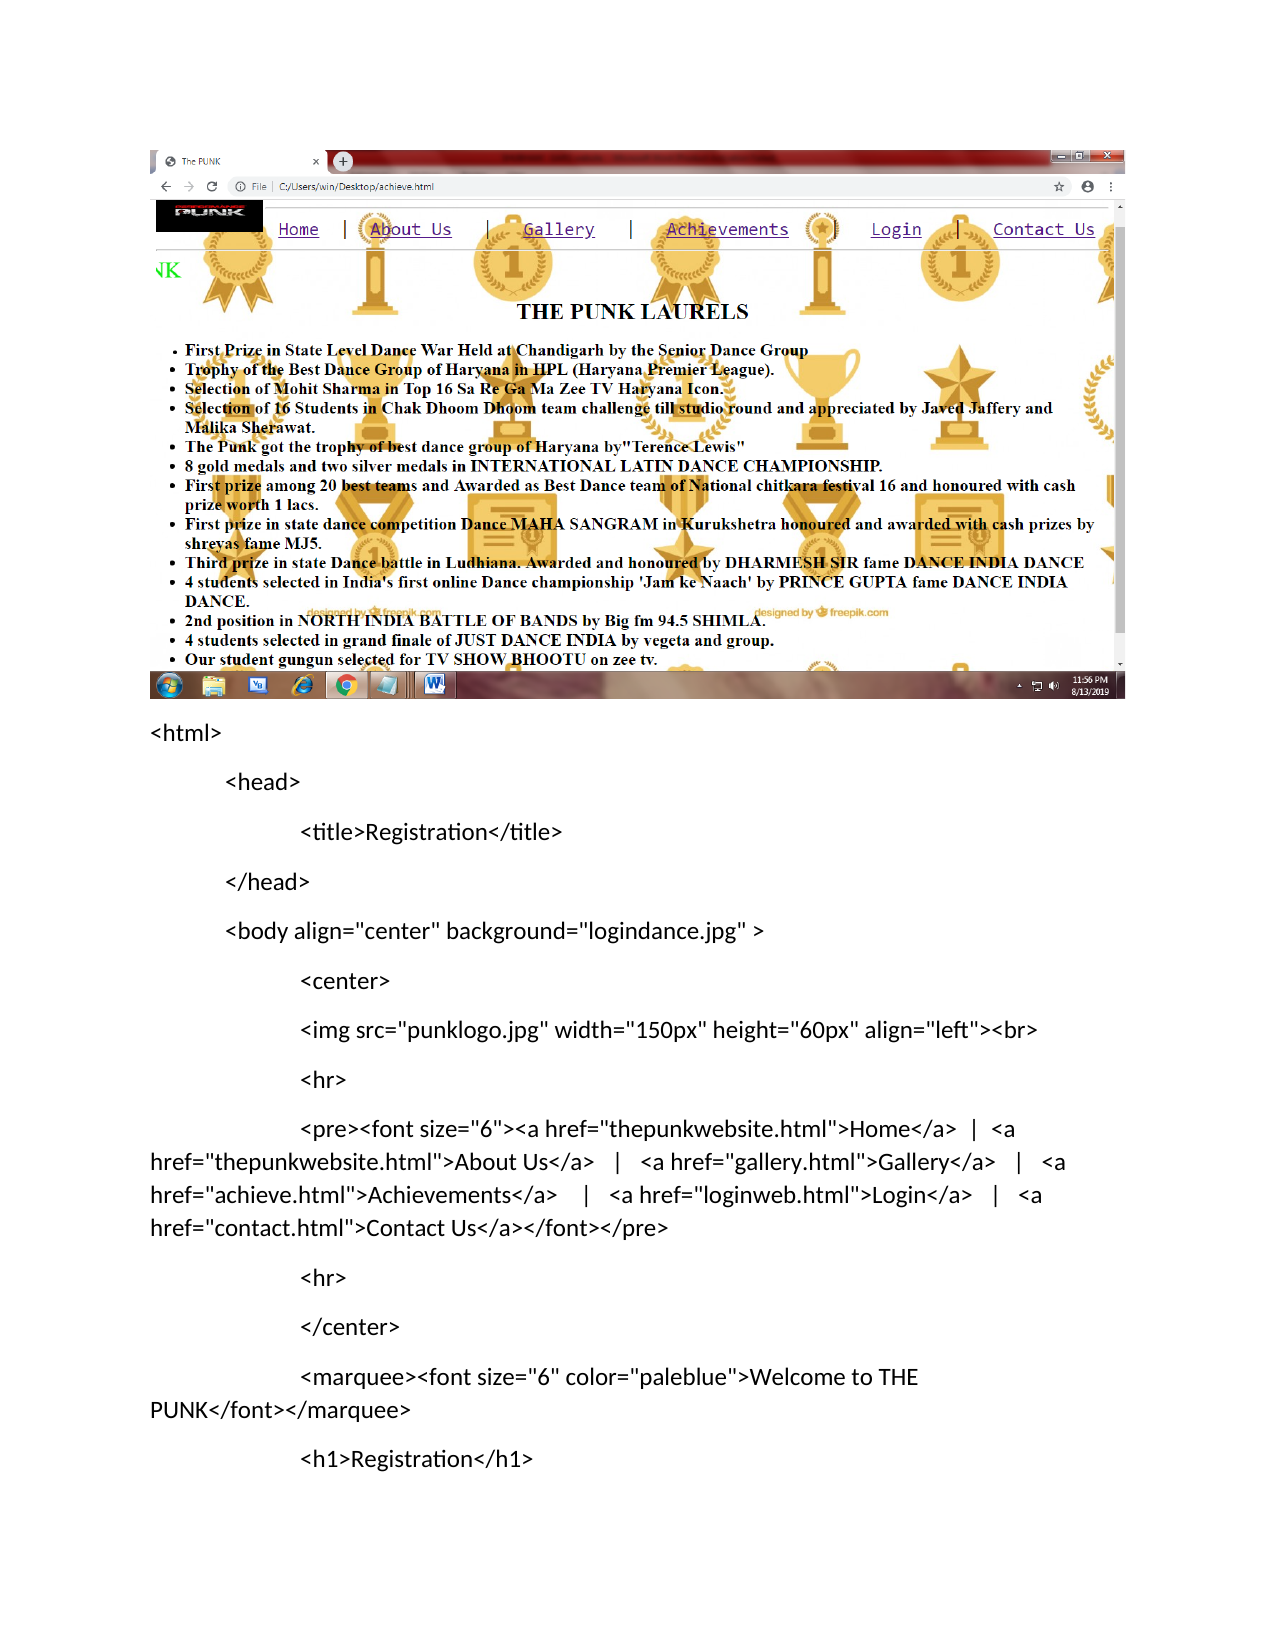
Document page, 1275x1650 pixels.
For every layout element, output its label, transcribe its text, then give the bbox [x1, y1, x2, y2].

text <pre><font size="6"><a href="thepunkwebsite.html">Home</a> | <a href="thepunkwebsite.html">About Us</a> | <a href="gallery.html">Gallery</a> | <a href="achieve.html">Achievements</a> | <a href="loginweb.html">Login</a> | <a href="contact.html">Contact Us</a></font></pre> [150, 1114, 1125, 1243]
text <center> [150, 965, 1125, 995]
text <hr> [150, 1064, 1125, 1094]
text </center> [150, 1312, 1125, 1342]
text <body align="center" background="logindance.jpg" > [150, 915, 1125, 946]
text <img src="punklogo.jpg" width="150px" height="60px" align="left"><br> [150, 1014, 1125, 1045]
text <hr> [150, 1262, 1125, 1292]
text </head> [150, 866, 1125, 896]
text <title>Registration</title> [150, 816, 1125, 847]
text <html> [150, 717, 1125, 747]
text <head> [150, 767, 1125, 797]
text <h1>Registration</h1> [150, 1444, 1125, 1474]
text <marquee><font size="6" color="paleblue">Welcome to THE PUNK</font></marquee> [150, 1361, 1125, 1424]
picture [150, 150, 1125, 699]
